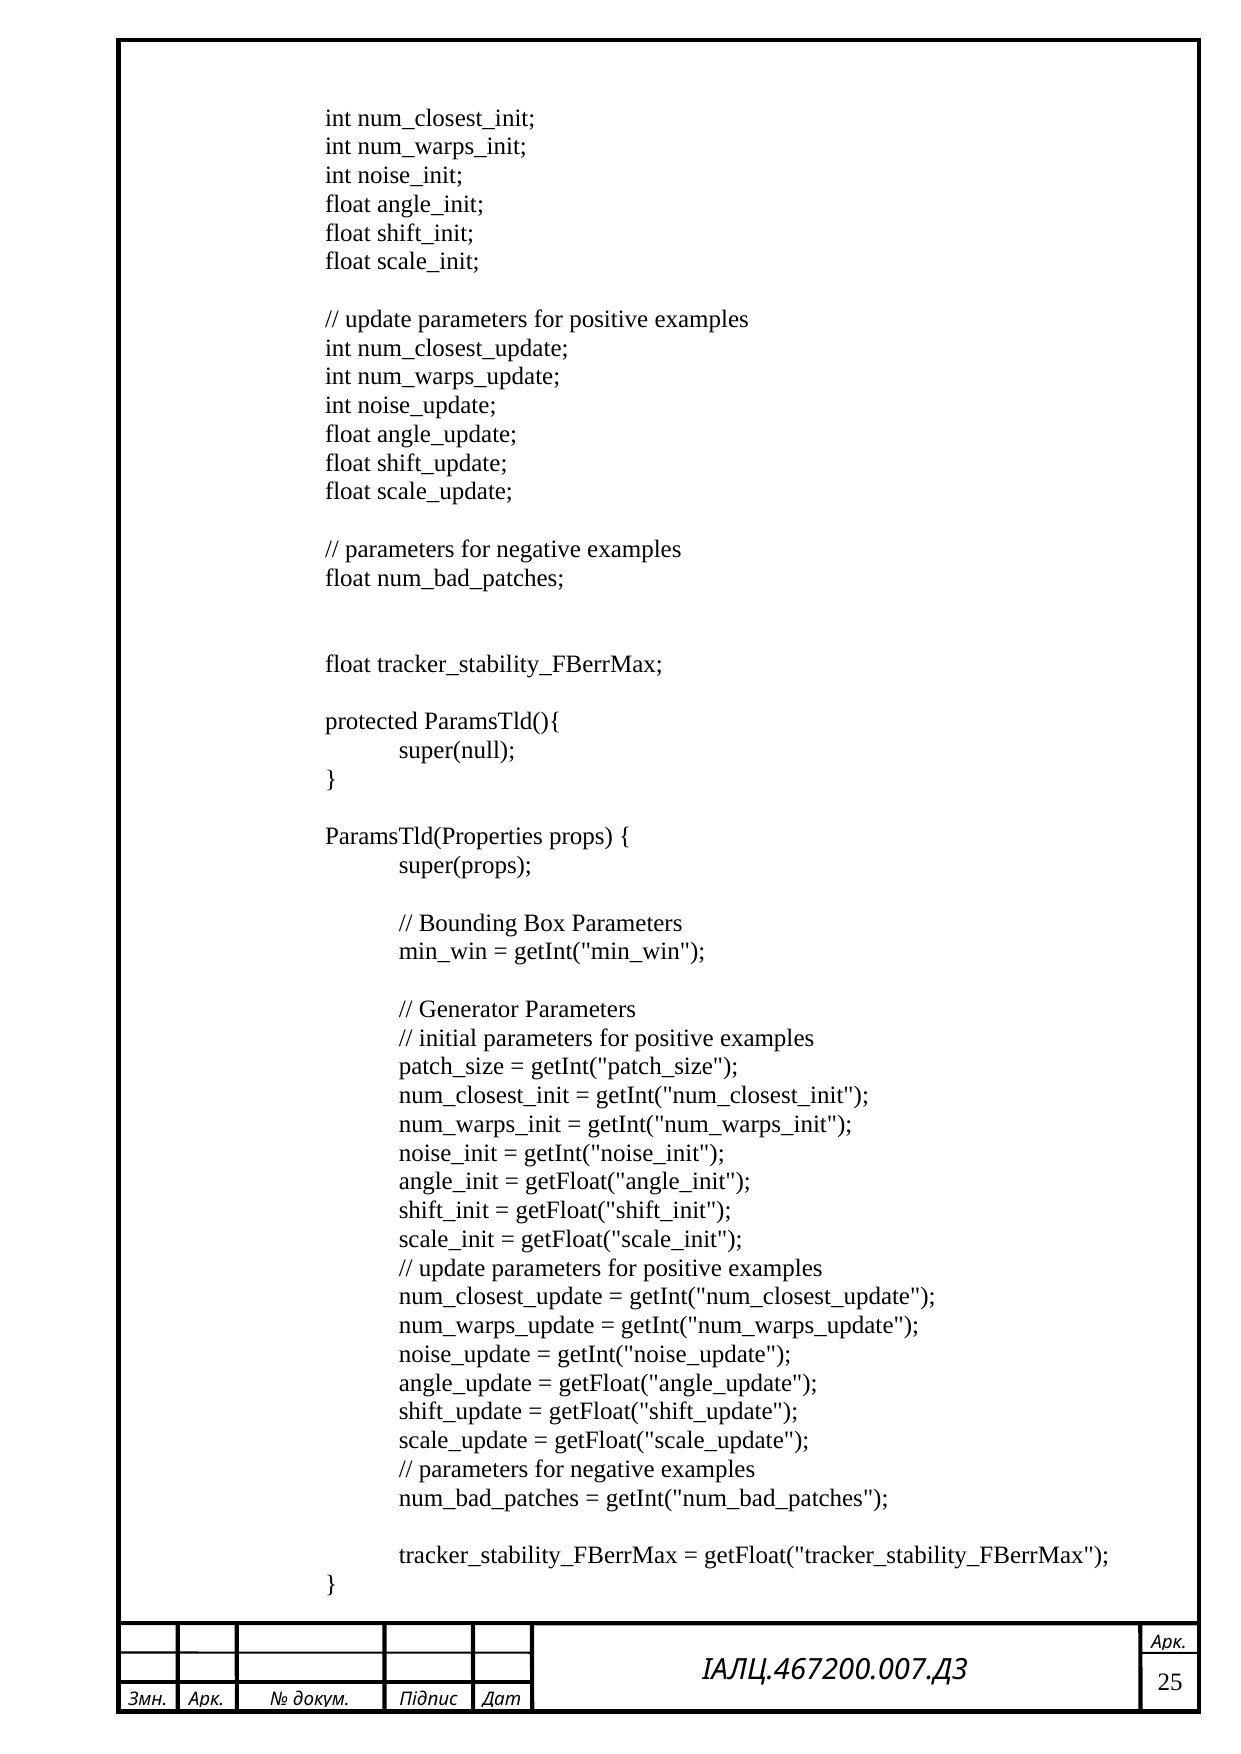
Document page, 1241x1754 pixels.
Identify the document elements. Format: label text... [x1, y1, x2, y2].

text float shift_update; [177, 448, 1152, 476]
text } [177, 1569, 1152, 1598]
text num_bad_patches = getInt("num_bad_patches"); [177, 1483, 1152, 1511]
text int noise_init; [177, 160, 1152, 189]
text // update parameters for positive examples [177, 304, 1152, 333]
text int num_warps_update; [177, 361, 1152, 390]
text int num_warps_init; [177, 131, 1152, 160]
text num_warps_update = getInt("num_warps_update"); [177, 1310, 1152, 1339]
text angle_init = getFloat("angle_init"); [177, 1166, 1152, 1195]
text // parameters for negative examples [177, 534, 1152, 563]
text tracker_stability_FBerrMax = getFloat("tracker_stability_FBerrMax"); [177, 1540, 1152, 1569]
text float num_bad_patches; [177, 563, 1152, 591]
text // parameters for negative examples [177, 1454, 1152, 1483]
text min_win = getInt("min_win"); [177, 936, 1152, 965]
text float scale_init; [177, 246, 1152, 275]
text protected ParamsTld(){ [177, 706, 1152, 735]
text shift_init = getFloat("shift_init"); [177, 1195, 1152, 1224]
text int num_closest_init; [177, 103, 1152, 131]
text int noise_update; [177, 390, 1152, 419]
text // initial parameters for positive examples [177, 1023, 1152, 1051]
text float angle_init; [177, 189, 1152, 218]
text // update parameters for positive examples [177, 1253, 1152, 1281]
text float scale_update; [177, 476, 1152, 505]
text patch_size = getInt("patch_size"); [177, 1051, 1152, 1080]
text int num_closest_update; [177, 333, 1152, 361]
text num_warps_init = getInt("num_warps_init"); [177, 1109, 1152, 1138]
text noise_init = getInt("noise_init"); [177, 1138, 1152, 1166]
text shift_update = getFloat("shift_update"); [177, 1396, 1152, 1425]
text scale_init = getFloat("scale_init"); [177, 1224, 1152, 1253]
text float angle_update; [177, 419, 1152, 448]
text float shift_init; [177, 218, 1152, 246]
text float tracker_stability_FBerrMax; [177, 649, 1152, 678]
text scale_update = getFloat("scale_update"); [177, 1425, 1152, 1454]
text num_closest_update = getInt("num_closest_update"); [177, 1281, 1152, 1310]
text noise_update = getInt("noise_update"); [177, 1339, 1152, 1368]
text // Bounding Box Parameters [177, 908, 1152, 936]
text angle_update = getFloat("angle_update"); [177, 1368, 1152, 1396]
text ParamsTld(Properties props) { [177, 821, 1152, 850]
text num_closest_init = getInt("num_closest_init"); [177, 1080, 1152, 1109]
text // Generator Parameters [177, 994, 1152, 1023]
text super(props); [177, 850, 1152, 879]
text super(null); [177, 735, 1152, 764]
text } [177, 764, 1152, 793]
